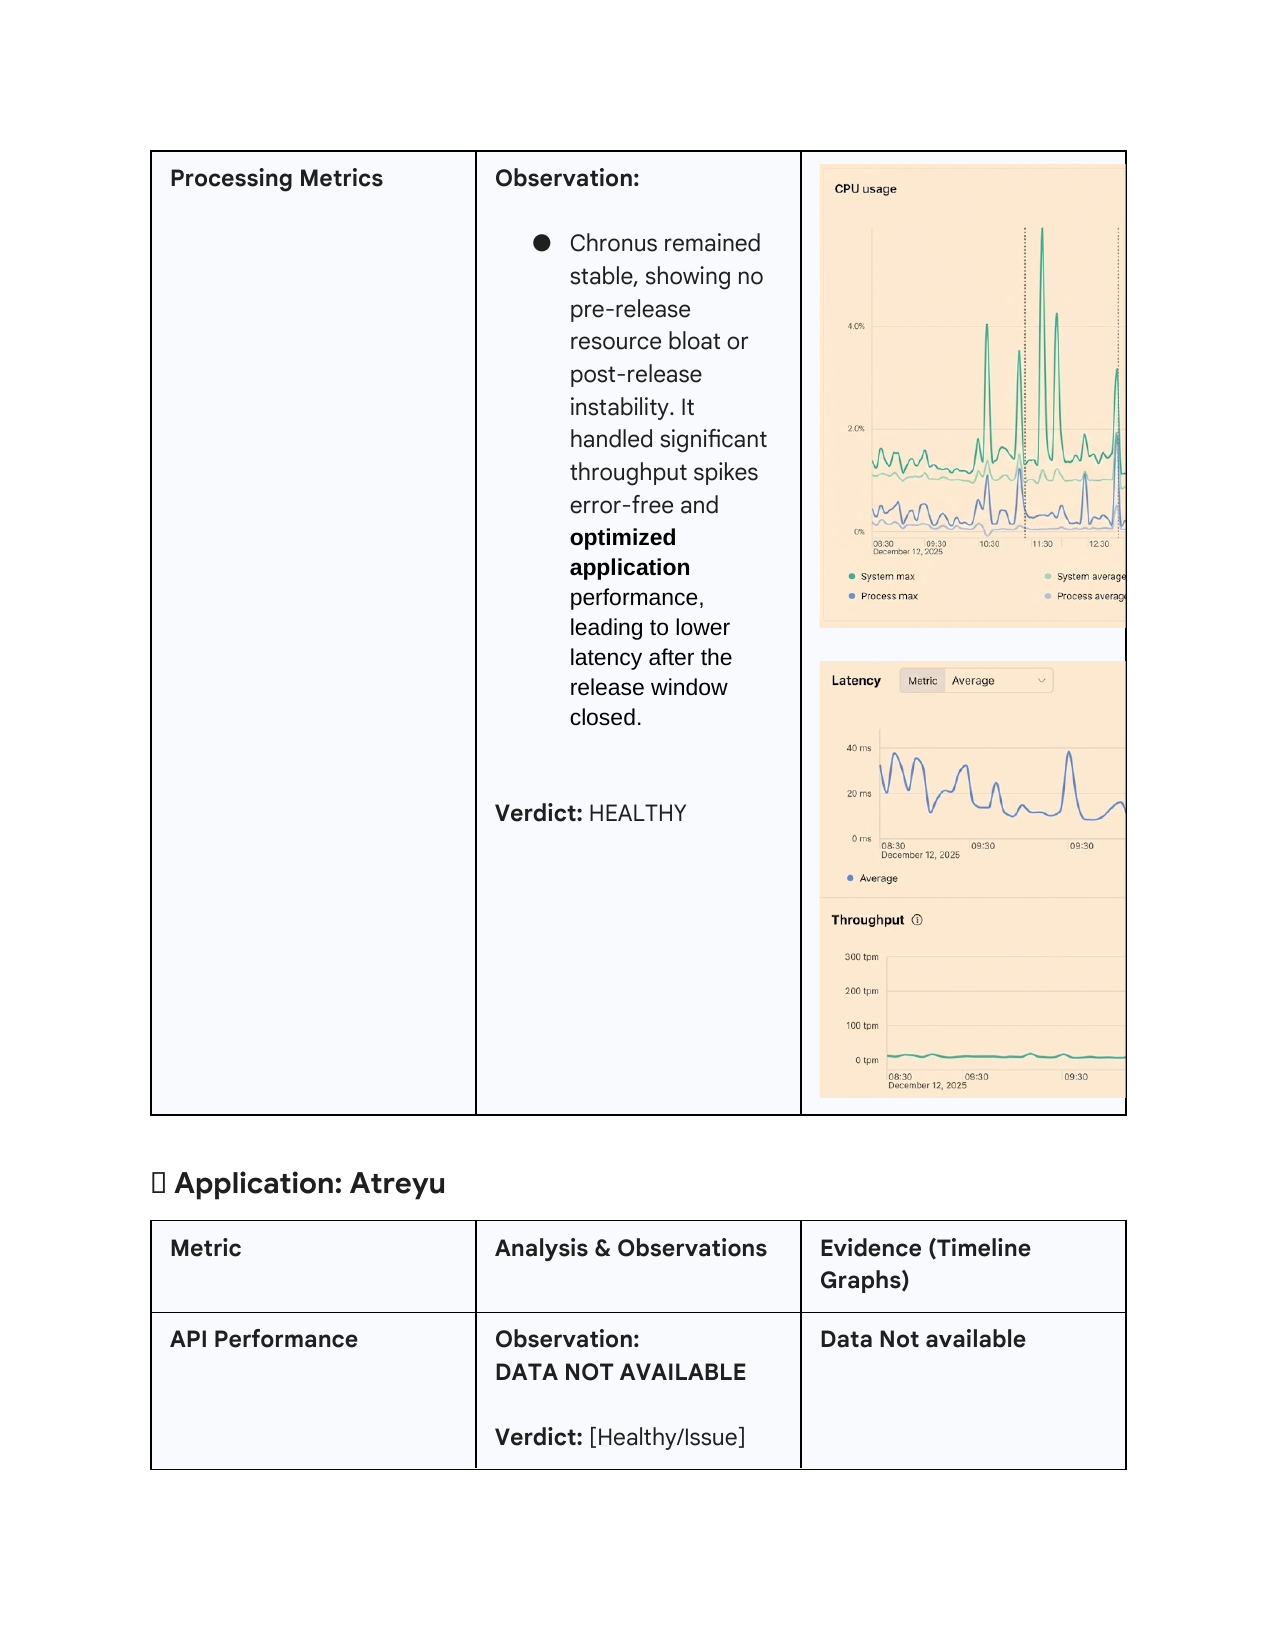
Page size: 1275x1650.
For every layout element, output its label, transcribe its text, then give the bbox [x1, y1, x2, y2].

table_cell Data Not available [802, 1313, 1125, 1468]
table_cell Processing Metrics [152, 152, 475, 1114]
table_cell API Performance [152, 1313, 475, 1468]
table_header Metric [152, 1221, 475, 1311]
subtitle 🔹 Application: Atreyu [150, 1166, 1125, 1202]
table_header Evidence (Timeline Graphs) [802, 1221, 1125, 1311]
table_header Analysis & Observations [477, 1221, 800, 1311]
picture [819, 164, 1126, 628]
table_cell Observation: DATA NOT AVAILABLE Verdict: [Healthy/Issue] [477, 1313, 800, 1468]
picture [819, 661, 1126, 1098]
table_cell [802, 152, 1125, 1114]
table_cell Observation: Chronus remained stable, showing no pre-release resource bloat or post-release instability. It handled significant throughput spikes error-free and optimized application performance, leading to lower latency after the release window closed. Verdict: HEALTHY [477, 152, 800, 1114]
